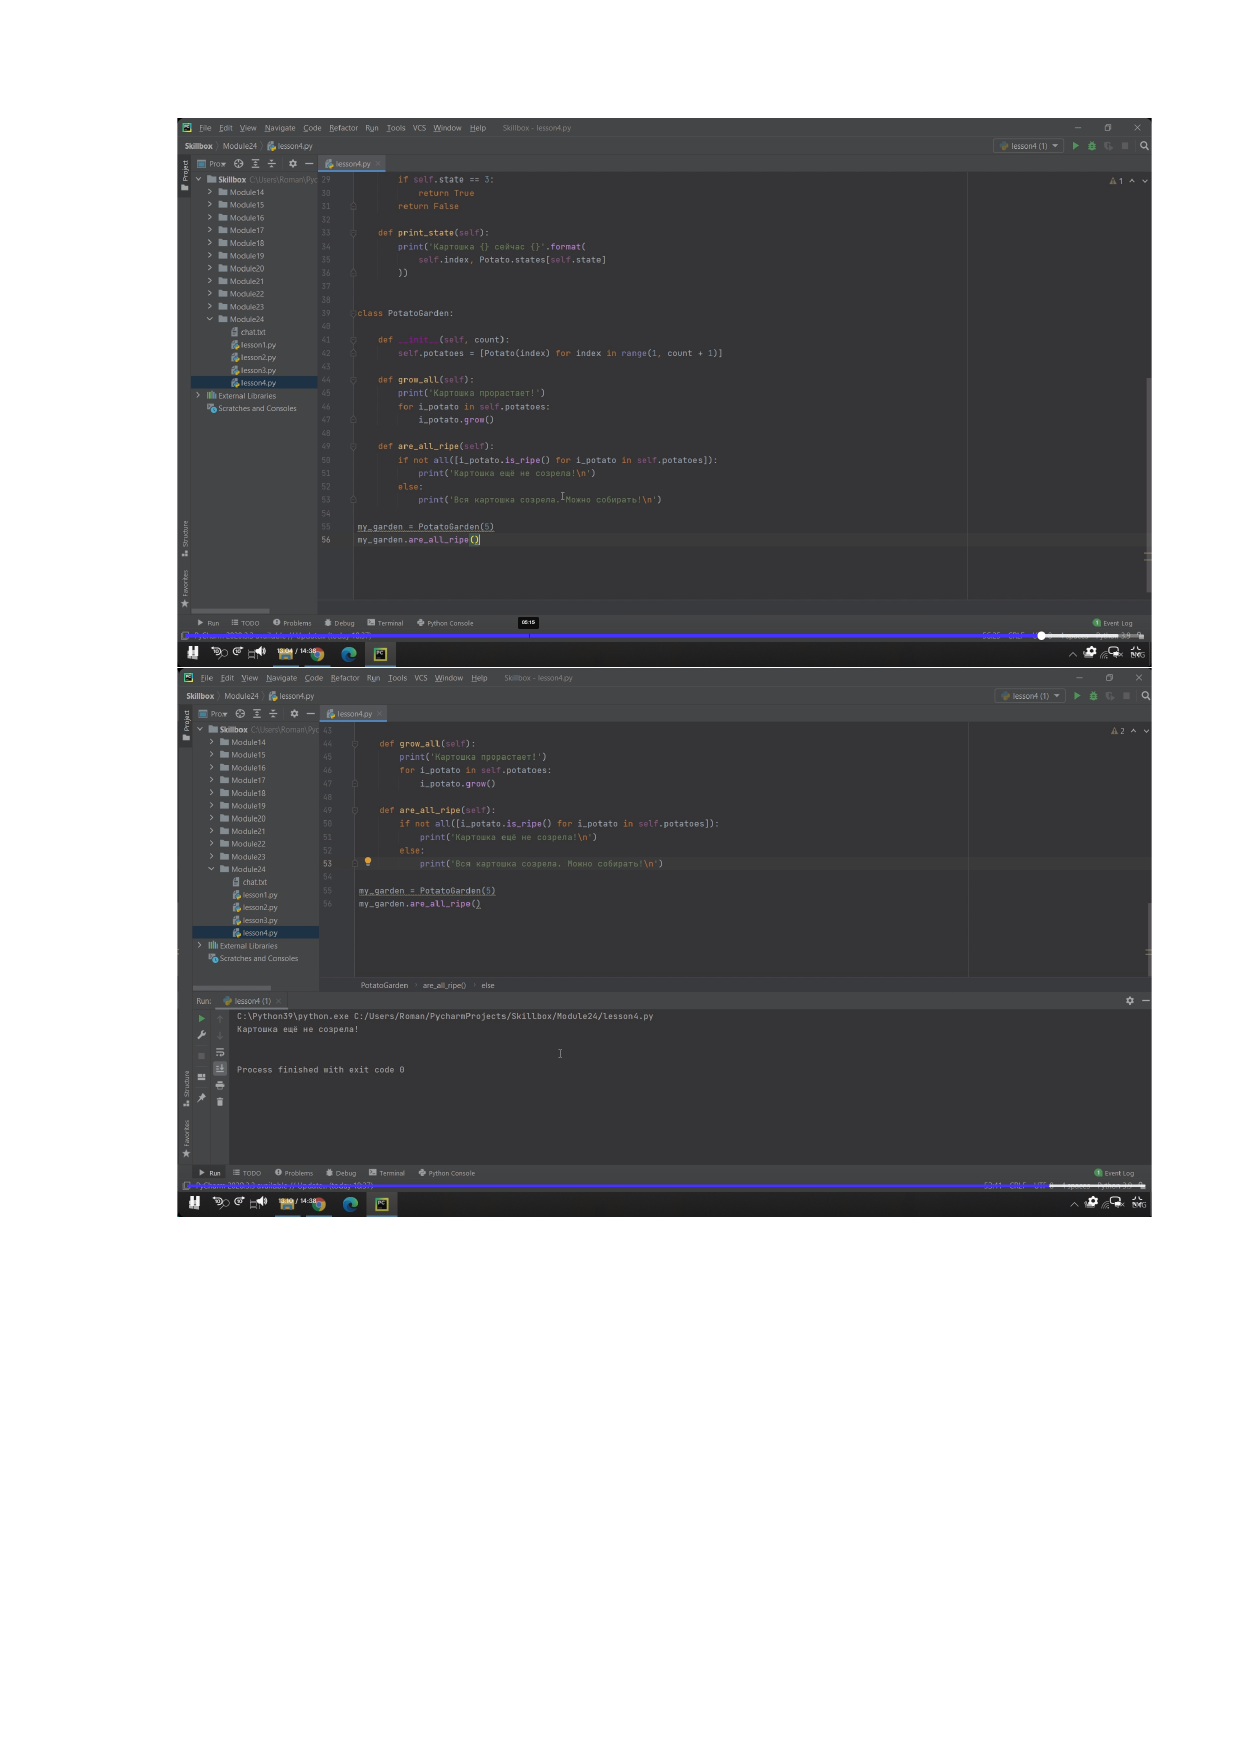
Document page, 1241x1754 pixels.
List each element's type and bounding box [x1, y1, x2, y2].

picture [177, 668, 1152, 1217]
picture [177, 118, 1152, 667]
